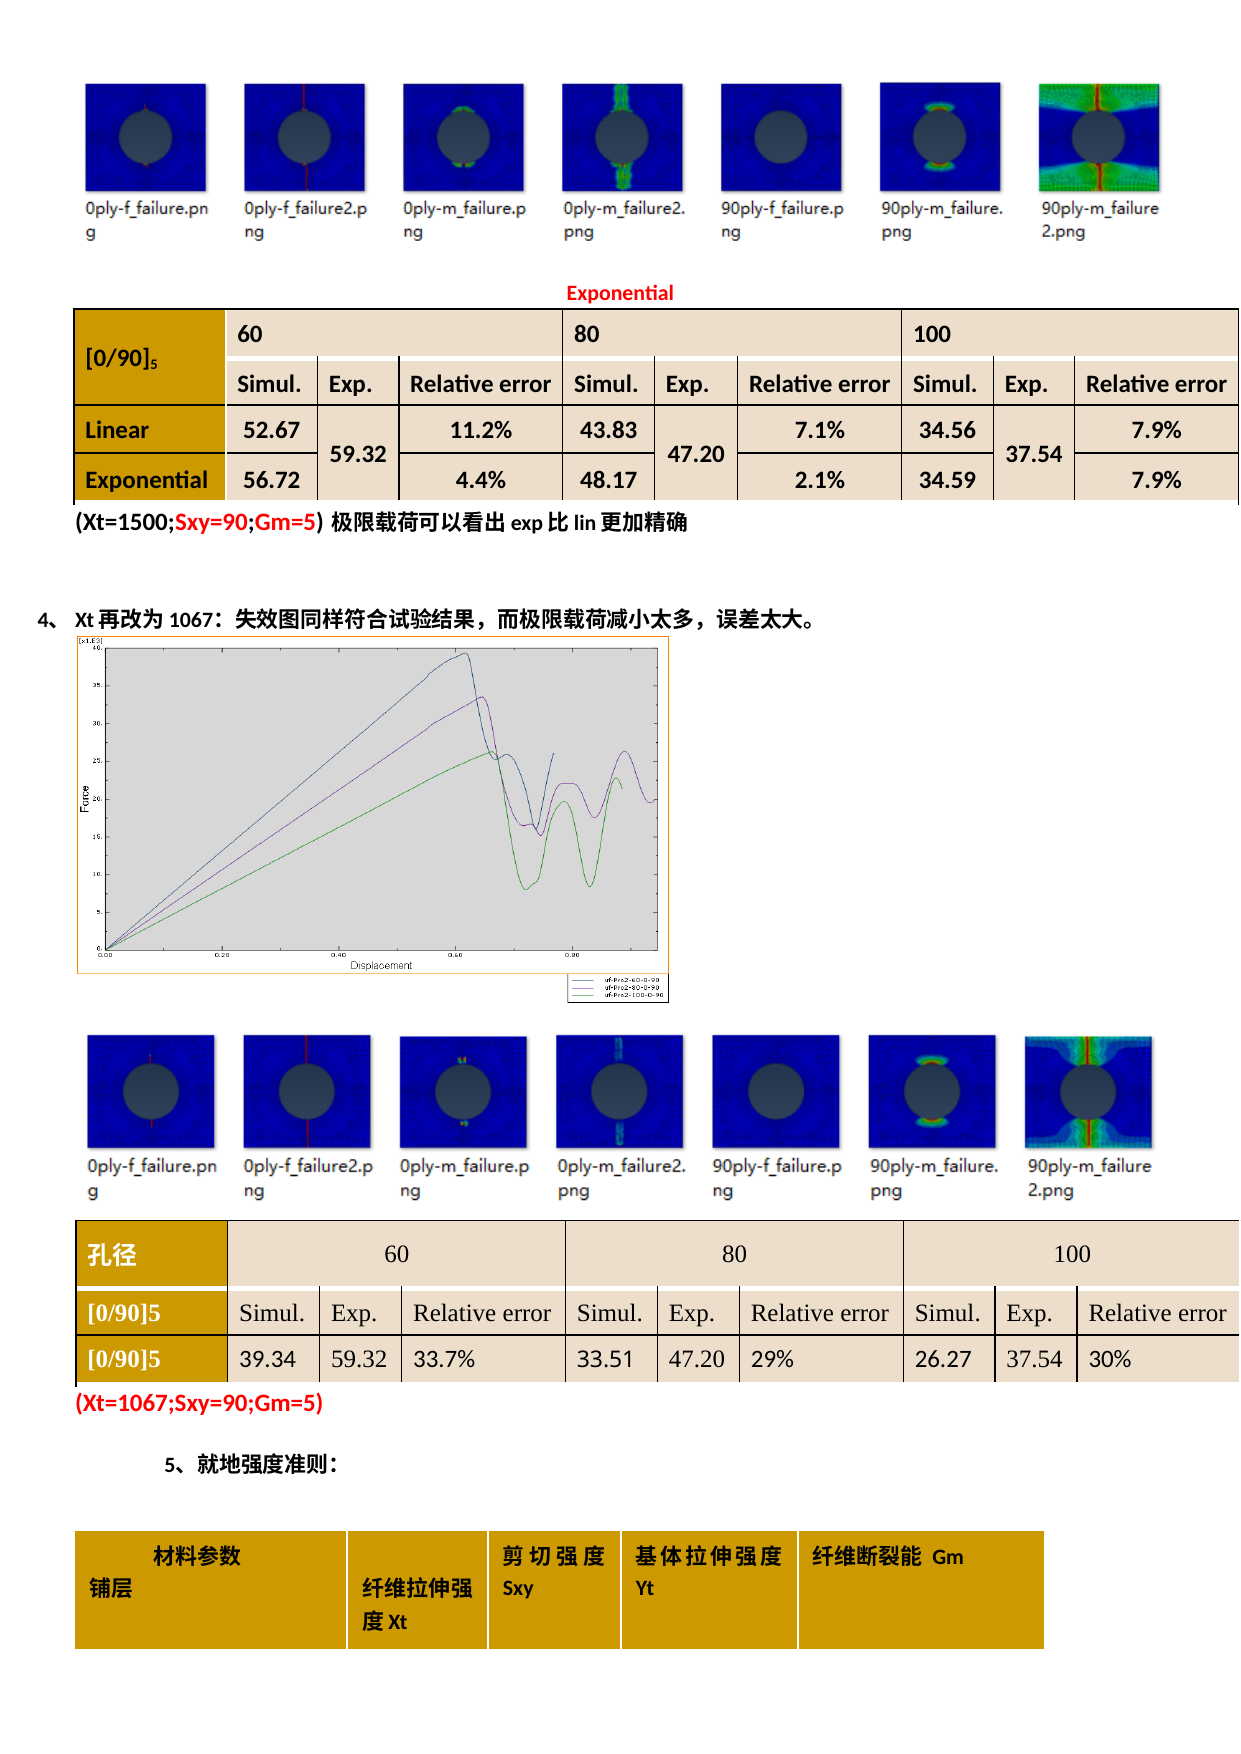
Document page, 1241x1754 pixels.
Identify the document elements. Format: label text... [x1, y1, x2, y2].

table_cell 7.1% [738, 406, 901, 452]
table_cell Simul. [902, 361, 993, 404]
table_cell Relative error [1078, 1291, 1239, 1334]
table_cell 29% [740, 1336, 903, 1382]
table_header 100 [904, 1221, 1239, 1286]
table_cell 30% [1078, 1336, 1239, 1382]
table_header 80 [563, 310, 901, 356]
table_header 纤维断裂能 Gm [799, 1531, 1044, 1649]
table_cell 7.9% [1075, 454, 1238, 500]
text Exponential [75, 276, 1165, 308]
table_cell [0/90]5 [77, 1291, 227, 1334]
table_cell 11.2% [400, 406, 562, 452]
table_cell Exp. [658, 1291, 739, 1334]
table_header 剪切强度Sxy [489, 1531, 620, 1649]
table_cell 43.83 [563, 406, 654, 452]
table_cell 39.34 [228, 1336, 319, 1382]
table_cell Exp. [655, 361, 737, 404]
table_cell Simul. [227, 361, 317, 404]
table_cell 34.56 [902, 406, 993, 452]
table_cell 2.1% [738, 454, 901, 500]
table_cell Relative error [402, 1291, 565, 1334]
table_header 材料参数 铺层 [75, 1531, 346, 1649]
table_header [0/90]5 [75, 310, 225, 404]
table_cell Simul. [563, 361, 654, 404]
table_cell 34.59 [902, 454, 993, 500]
table_cell 33.7% [402, 1336, 565, 1382]
table_header 60 [227, 310, 562, 356]
table_cell 37.54 [994, 406, 1074, 500]
text (Xt=1500;Sxy=90;Gm=5) 极限载荷可以看出exp比lin更加精确 [75, 505, 1165, 537]
table_cell Simul. [228, 1291, 319, 1334]
table_cell Simul. [566, 1291, 657, 1334]
table_cell Exp. [996, 1291, 1076, 1334]
table_cell Exp. [320, 1291, 401, 1334]
table_cell 59.32 [318, 406, 398, 500]
text (Xt=1067;Sxy=90;Gm=5) [75, 1387, 1165, 1419]
table_cell 59.32 [320, 1336, 401, 1382]
table_header 60 [228, 1221, 565, 1286]
table_cell Relative error [400, 361, 562, 404]
picture [75, 1024, 1166, 1206]
table_header 基体拉伸强度Yt [622, 1531, 797, 1649]
picture [75, 634, 671, 1005]
table_cell Simul. [904, 1291, 994, 1334]
subtitle Xt再改为1067：失效图同样符合试验结果，而极限载荷减小太多，误差太大。 [37, 602, 1165, 634]
table_header 孔径 [77, 1221, 227, 1286]
table_cell Relative error [740, 1291, 903, 1334]
table_header 纤维拉伸强度Xt [348, 1531, 487, 1649]
subtitle 5、就地强度准则： [164, 1446, 1165, 1479]
table_cell 4.4% [400, 454, 562, 500]
table_cell Relative error [1075, 361, 1238, 404]
table_cell 48.17 [563, 454, 654, 500]
table_cell 47.20 [658, 1336, 739, 1382]
table_cell Exp. [994, 361, 1074, 404]
table_cell Exp. [318, 361, 398, 404]
table_header 100 [902, 310, 1238, 356]
table_cell 47.20 [655, 406, 737, 500]
table_cell 7.9% [1075, 406, 1238, 452]
table_cell Relative error [738, 361, 901, 404]
table_cell Linear [75, 406, 225, 452]
table_cell 33.51 [566, 1336, 657, 1382]
table_header 80 [566, 1221, 903, 1286]
table_cell 52.67 [227, 406, 317, 452]
table_cell 26.27 [904, 1336, 994, 1382]
table_cell 56.72 [227, 454, 317, 500]
table_cell Exponential [75, 454, 225, 500]
table_cell [0/90]5 [77, 1336, 227, 1382]
picture [75, 80, 1166, 249]
table_cell 37.54 [996, 1336, 1076, 1382]
